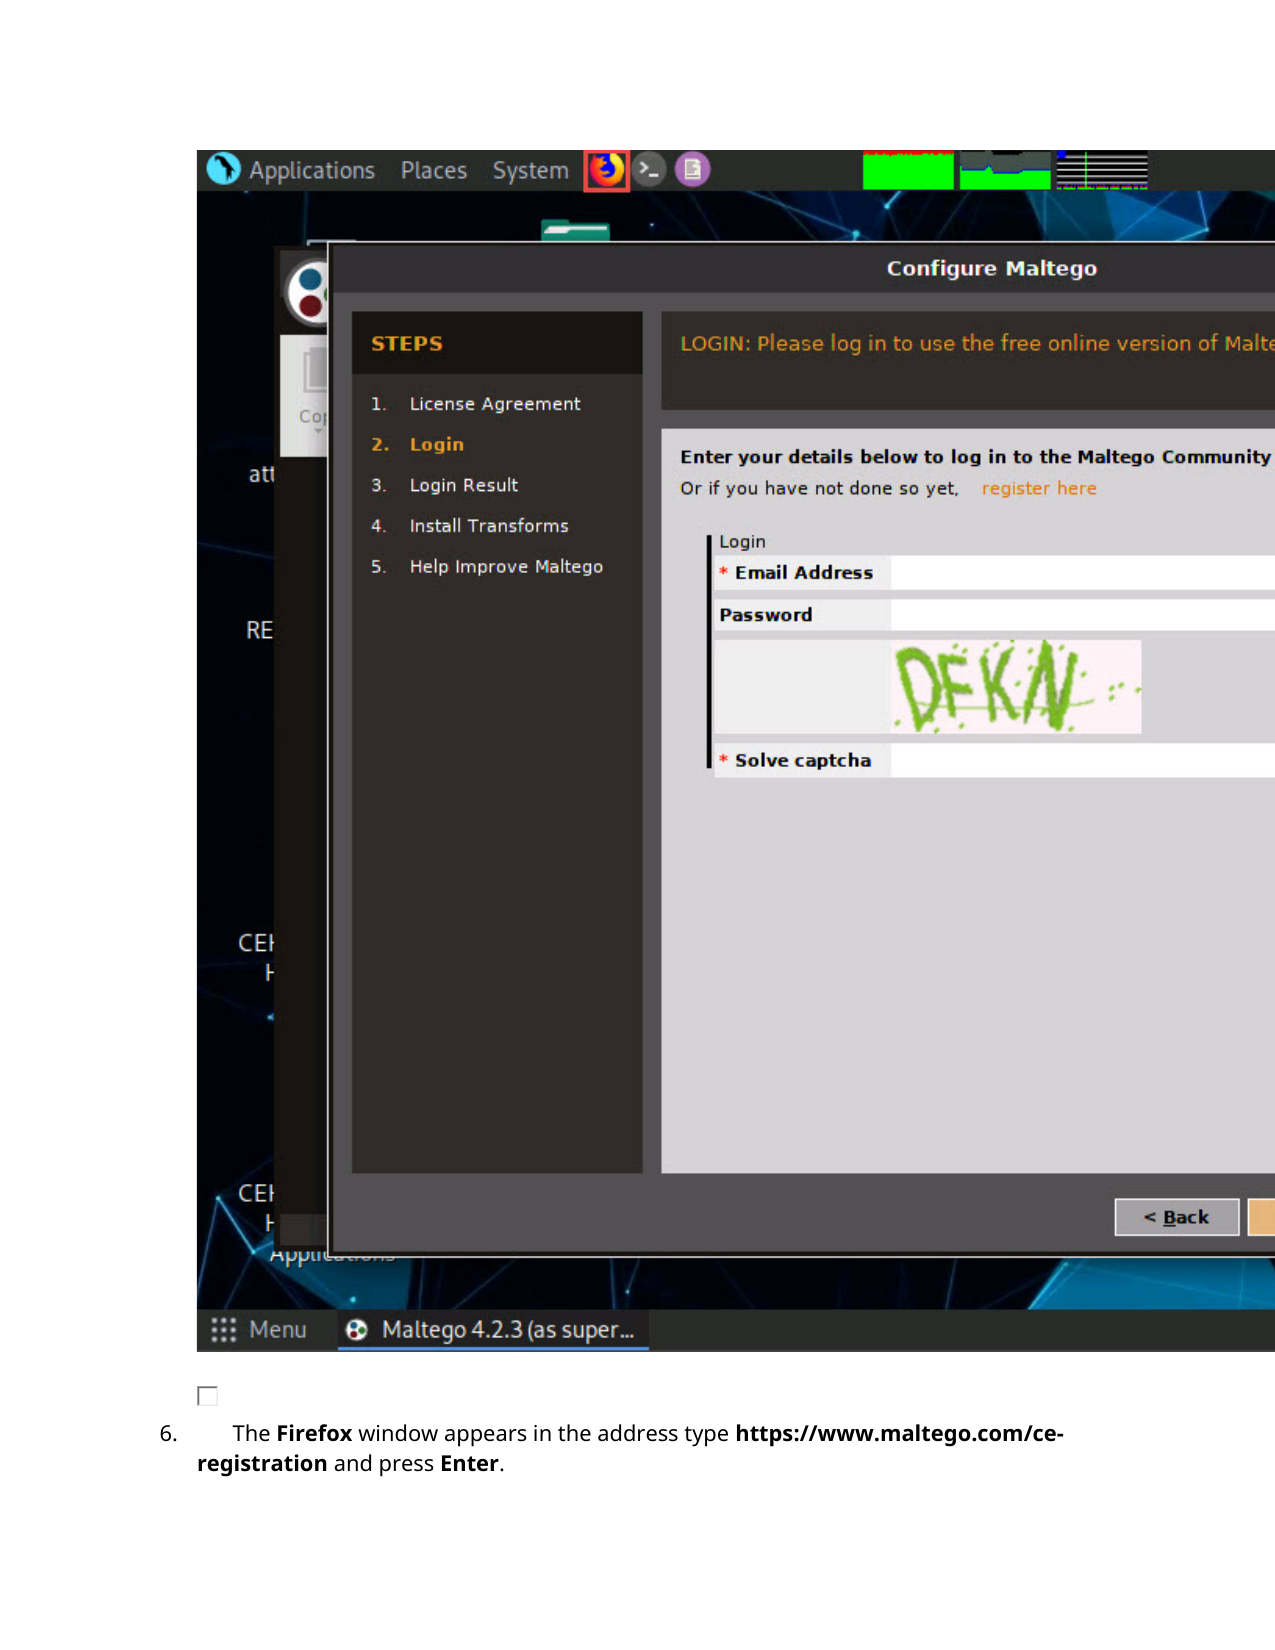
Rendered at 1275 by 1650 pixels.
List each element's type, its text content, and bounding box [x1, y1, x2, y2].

list The Firefox window appears in the address type https://www.maltego.com/ce-registration and press Enter. [159, 1381, 1125, 1478]
picture [196, 150, 1275, 1352]
